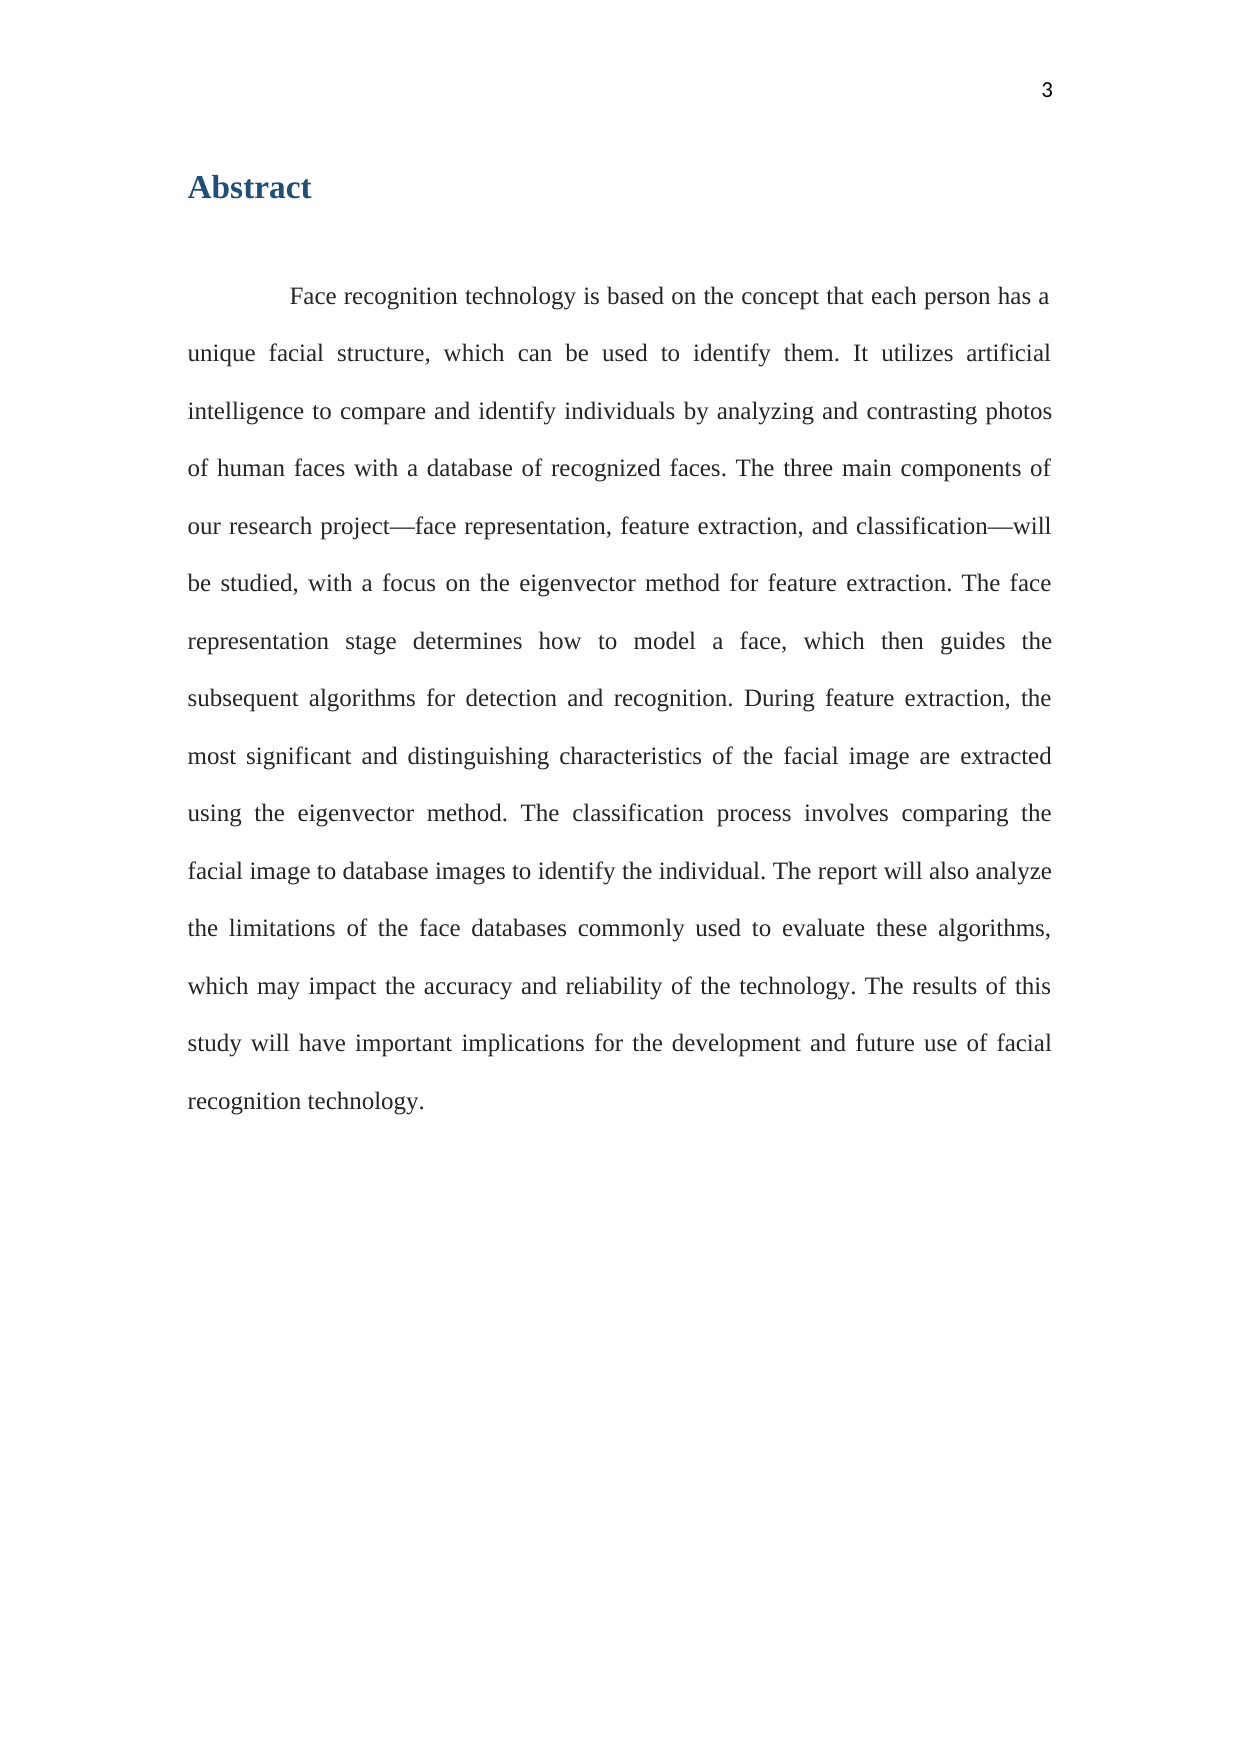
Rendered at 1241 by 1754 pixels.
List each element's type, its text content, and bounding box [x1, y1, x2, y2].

text Face recognition technology is based on the concept that each person has a unique facial structure, which can be used to identify them. It utilizes artificial intelligence to compare and identify individuals by analyzing and contrasting photos of human faces with a database of recognized faces. The three main components of our research project—face representation, feature extraction, and classification—will be studied, with a focus on the eigenvector method for feature extraction. The face representation stage determines how to model a face, which then guides the subsequent algorithms for detection and recognition. During feature extraction, the most significant and distinguishing characteristics of the facial image are extracted using the eigenvector method. The classification process involves comparing the facial image to database images to identify the individual. The report will also analyze the limitations of the face databases commonly used to evaluate these algorithms, which may impact the accuracy and reliability of the technology. The results of this study will have important implications for the development and future use of facial recognition technology. [187, 281, 1053, 1114]
text Abstract [187, 167, 1053, 205]
